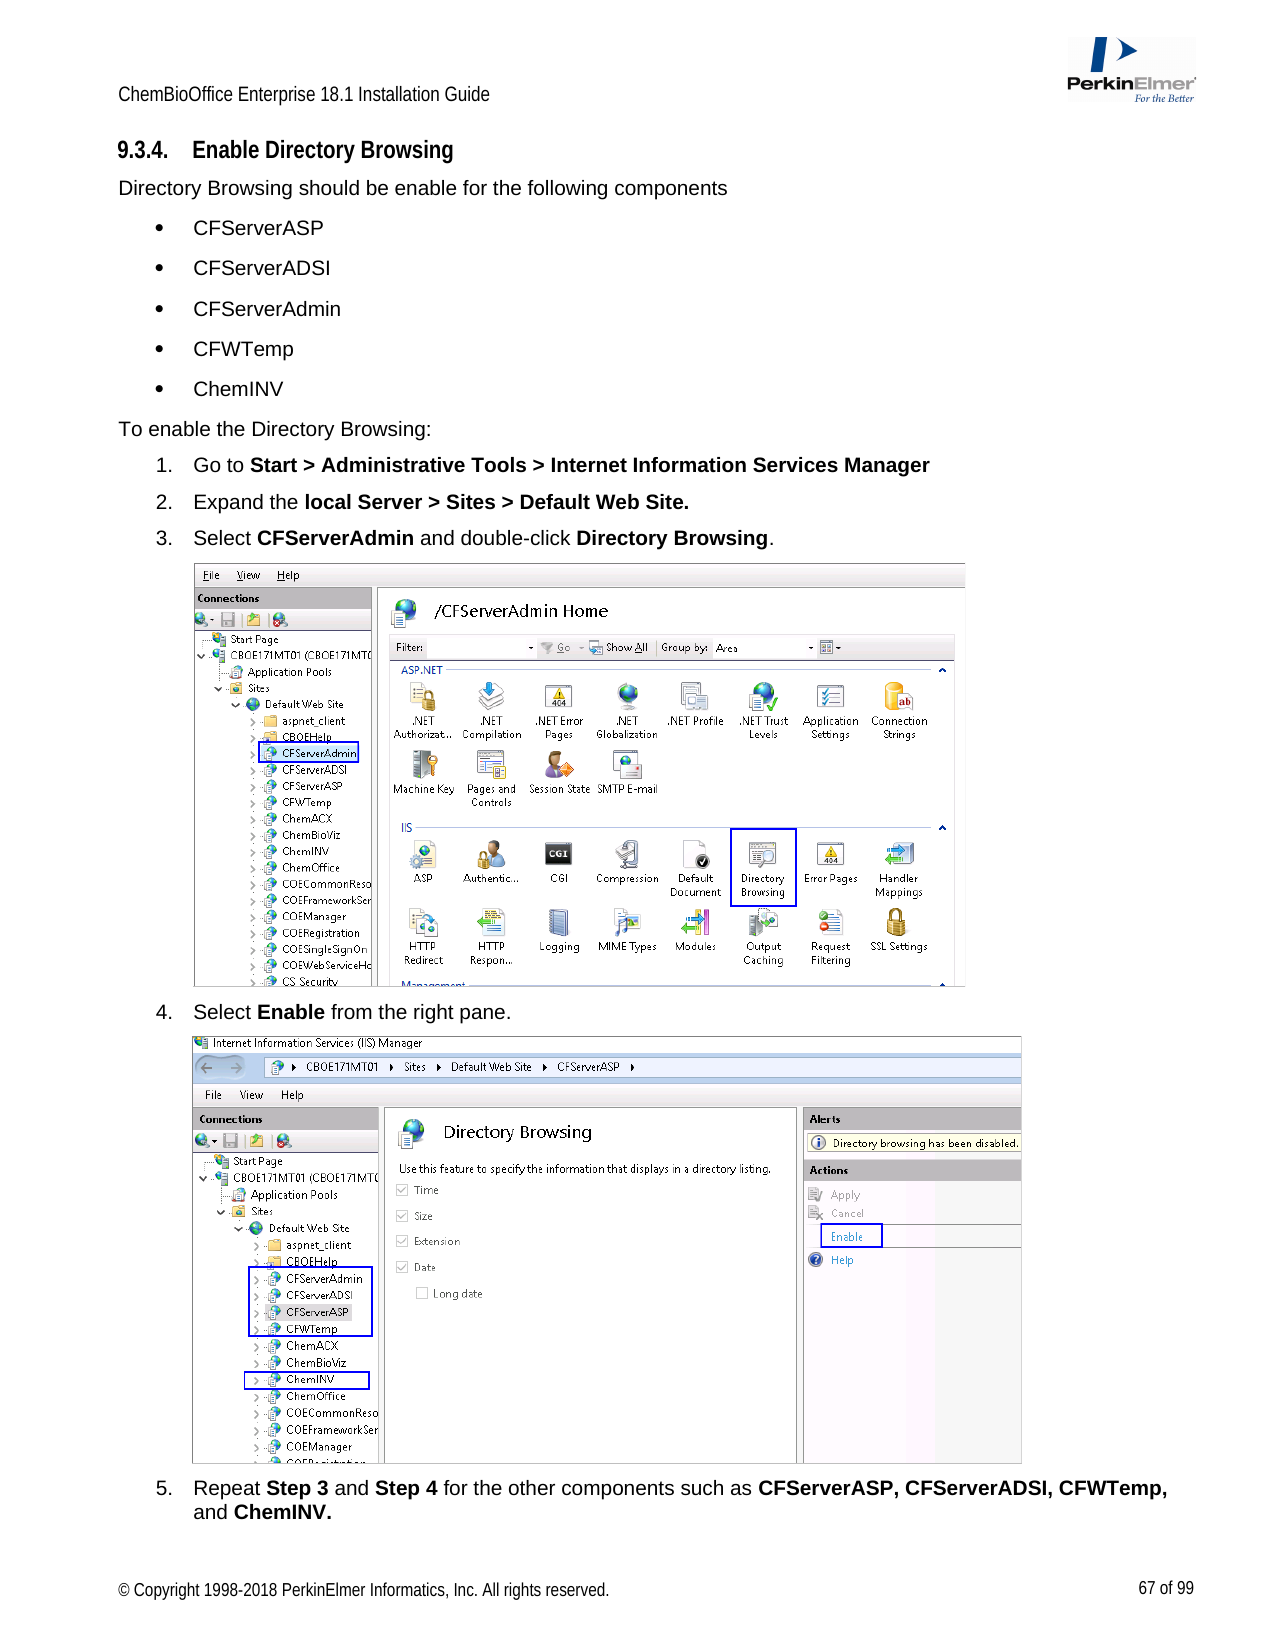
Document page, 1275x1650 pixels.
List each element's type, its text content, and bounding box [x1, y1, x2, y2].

list Go to Start > Administrative Tools > Internet Information Services Manager [156, 453, 1204, 477]
text Directory Browsing should be enable for the following components [118, 176, 1204, 200]
list CFWTemp [156, 336, 1204, 361]
list CFServerADSI [156, 256, 1204, 280]
picture [193, 562, 965, 987]
text To enable the Directory Browsing: [118, 417, 1204, 441]
list Select CFServerAdmin and double-click Directory Browsing. [156, 526, 1204, 550]
list CFServerAdmin [156, 296, 1204, 320]
subtitle Enable Directory Browsing [117, 135, 1204, 164]
list Repeat Step 3 and Step 4 for the other components such as CFServerASP, CFServerADSI, CFWTemp, and ChemINV. [156, 1476, 1204, 1524]
list ChemINV [156, 377, 1204, 401]
picture [192, 1036, 1022, 1464]
list Select Enable from the right pane. [156, 999, 1204, 1023]
picture [1067, 37, 1197, 102]
list CFServerASP [156, 216, 1204, 240]
list Expand the local Server > Sites > Default Web Site. [156, 489, 1204, 513]
